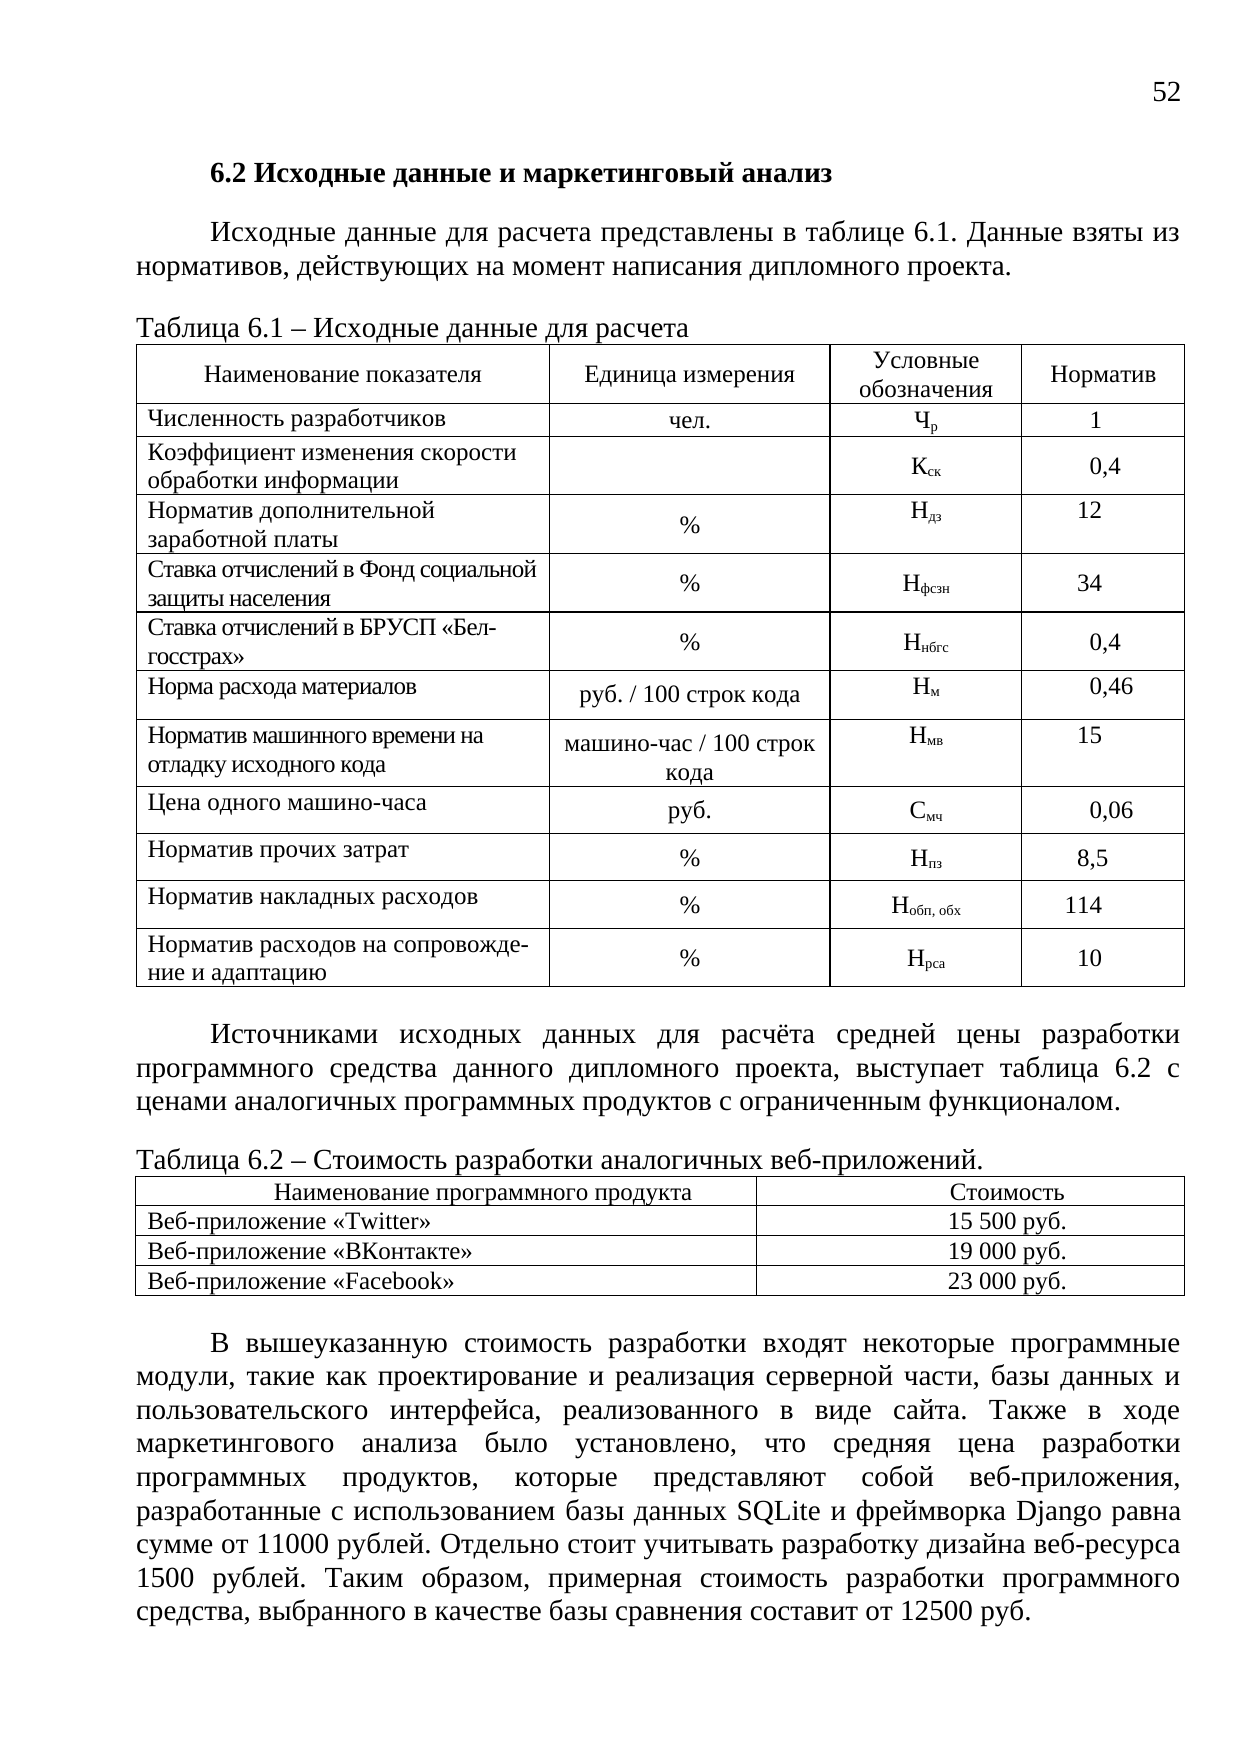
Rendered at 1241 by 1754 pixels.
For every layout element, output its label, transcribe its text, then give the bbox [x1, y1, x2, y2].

table_cell 8,5 [1022, 834, 1184, 880]
table_header Наименование программного продукта [136, 1177, 756, 1205]
table_cell Норматив прочих затрат [137, 834, 549, 880]
table_cell Коэффициент изменения скорости обработки информации [137, 437, 549, 494]
table_header Условные обозначения [831, 345, 1021, 402]
table_header Стоимость [757, 1177, 1184, 1205]
table_header Норматив [1022, 345, 1184, 402]
table_cell Веб-приложение «Facebook» [136, 1266, 756, 1295]
table_cell машино-час / 100 строк кода [550, 720, 829, 786]
table_cell % [550, 554, 829, 611]
table_cell Норматив накладных расходов [137, 881, 549, 928]
text Исходные данные для расчета представлены в таблице 6.1. Данные взяты из нормативов, действующих на момент написания дипломного проекта. [136, 214, 1181, 281]
table_cell 0,4 [1022, 437, 1184, 494]
table_cell Норма расхода материалов [137, 671, 549, 719]
table_cell 15 [1022, 720, 1184, 786]
table_cell Норматив машинного времени на отладку исходного кода [137, 720, 549, 786]
table_cell 15 500 руб. [757, 1206, 1184, 1235]
table_header Единица измерения [550, 345, 829, 402]
table_cell Норматив дополнительной заработной платы [137, 495, 549, 553]
table_cell Ставка отчислений в БРУСП «Бел-госстрах» [137, 613, 549, 670]
table_cell 0,06 [1022, 787, 1184, 833]
table_cell Нмв [831, 720, 1021, 786]
table_cell % [550, 834, 829, 880]
table_cell Веб-приложение «ВКонтакте» [136, 1236, 756, 1265]
table_header Наименование показателя [137, 345, 549, 402]
table_cell Норматив расходов на сопровожде-ние и адаптацию [137, 929, 549, 986]
subtitle 6.2 Исходные данные и маркетинговый анализ [210, 156, 1181, 189]
table_cell Смч [831, 787, 1021, 833]
table_cell руб. / 100 строк кода [550, 671, 829, 719]
table_cell [550, 437, 829, 494]
table_cell 0,4 [1022, 613, 1184, 670]
table_cell Кск [831, 437, 1021, 494]
table_cell 12 [1022, 495, 1184, 553]
table_cell % [550, 495, 829, 553]
table_cell % [550, 929, 829, 986]
table_cell Чр [831, 404, 1021, 436]
table_cell Цена одного машино-часа [137, 787, 549, 833]
table_cell 23 000 руб. [757, 1266, 1184, 1295]
table_cell Нм [831, 671, 1021, 719]
table_cell Нпз [831, 834, 1021, 880]
table_cell Нрса [831, 929, 1021, 986]
list Источниками исходных данных для расчёта средней цены разработки программного средства данного дипломного проекта, выступает таблица 6.2 с ценами аналогичных программных продуктов с ограниченным функционалом. [136, 1016, 1181, 1117]
table_cell Ставка отчислений в Фонд социальной защиты населения [137, 554, 549, 611]
table_cell Ндз [831, 495, 1021, 553]
table_cell Нфсзн [831, 554, 1021, 611]
text Таблица 6.1 – Исходные данные для расчета [136, 310, 1181, 344]
text В вышеуказанную стоимость разработки входят некоторые программные модули, такие как проектирование и реализация серверной части, базы данных и пользовательского интерфейса, реализованного в виде сайта. Также в ходе маркетингового анализа было установлено, что средняя цена разработки программных продуктов, которые представляют собой веб-приложения, разработанные с использованием базы данных SQLite и фреймворка Django равна сумме от 11000 рублей. Отдельно стоит учитывать разработку дизайна веб-ресурса 1500 рублей. Таким образом, примерная стоимость разработки программного средства, выбранного в качестве базы сравнения составит от 12500 руб. [136, 1325, 1181, 1627]
table_cell Веб-приложение «Twitter» [136, 1206, 756, 1235]
table_cell 10 [1022, 929, 1184, 986]
table_cell Численность разработчиков [137, 404, 549, 436]
list Таблица 6.2 – Стоимость разработки аналогичных веб-приложений. [136, 1142, 1181, 1176]
table_cell % [550, 613, 829, 670]
table_cell 114 [1022, 881, 1184, 928]
table_cell 1 [1022, 404, 1184, 436]
table_cell % [550, 881, 829, 928]
table_cell Ннбгс [831, 613, 1021, 670]
table_cell 19 000 руб. [757, 1236, 1184, 1265]
table_cell руб. [550, 787, 829, 833]
table_cell 34 [1022, 554, 1184, 611]
table_cell 0,46 [1022, 671, 1184, 719]
table_cell Нобп, обх [831, 881, 1021, 928]
table_cell чел. [550, 404, 829, 436]
